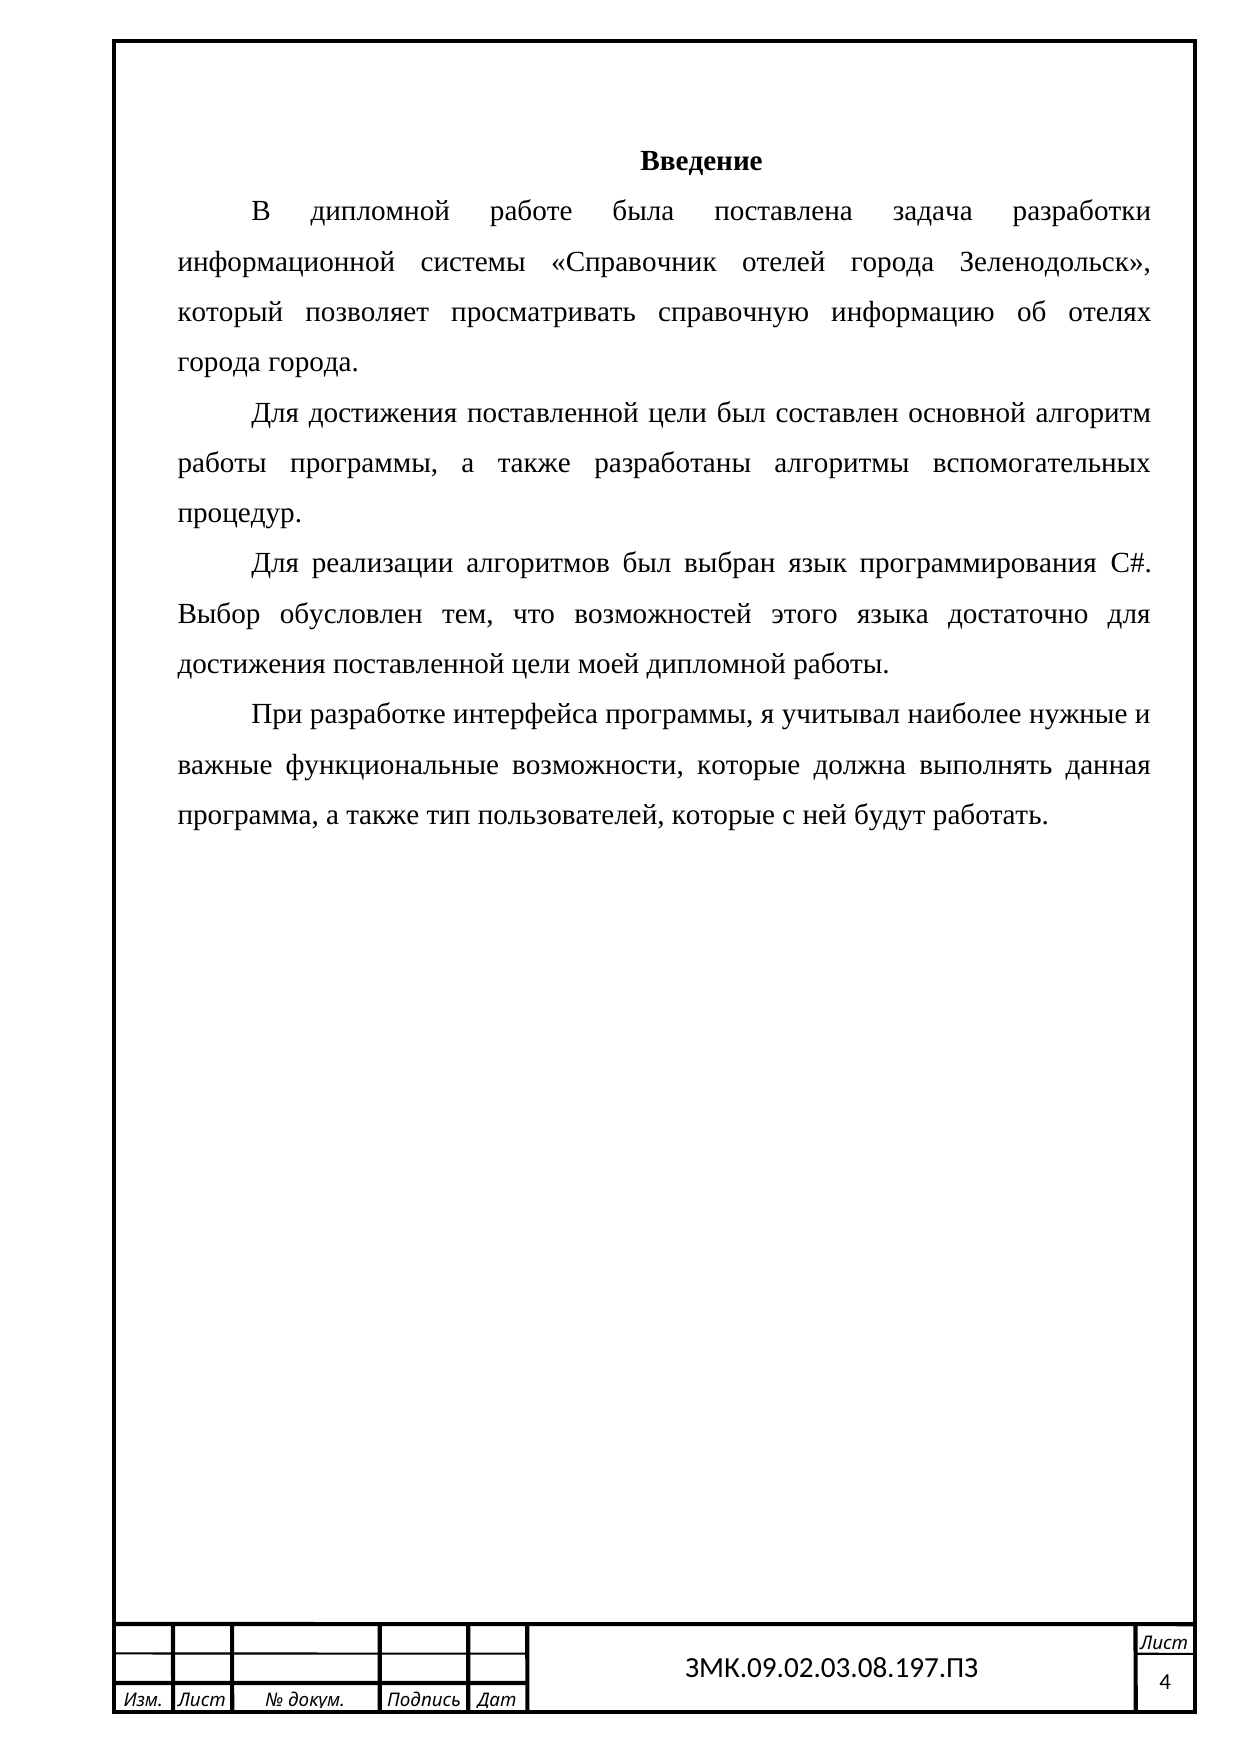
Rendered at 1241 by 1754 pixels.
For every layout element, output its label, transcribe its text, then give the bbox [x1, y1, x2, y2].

text При разработке интерфейса программы, я учитывал наиболее нужные и важные функциональные возможности, которые должна выполнять данная программа, а также тип пользователей, которые с ней будут работать. [177, 697, 1152, 831]
text Для достижения поставленной цели был составлен основной алгоритм работы программы, а также разработаны алгоритмы вспомогательных процедур. [177, 395, 1152, 529]
text Для реализации алгоритмов был выбран язык программирования C#. Выбор обусловлен тем, что возможностей этого языка достаточно для достижения поставленной цели моей дипломной работы. [177, 546, 1152, 680]
text В дипломной работе была поставлена задача разработки информационной системы «Справочник отелей города Зеленодольск», который позволяет просматривать справочную информацию об отелях города города. [177, 193, 1152, 378]
text Введение [177, 143, 1152, 177]
